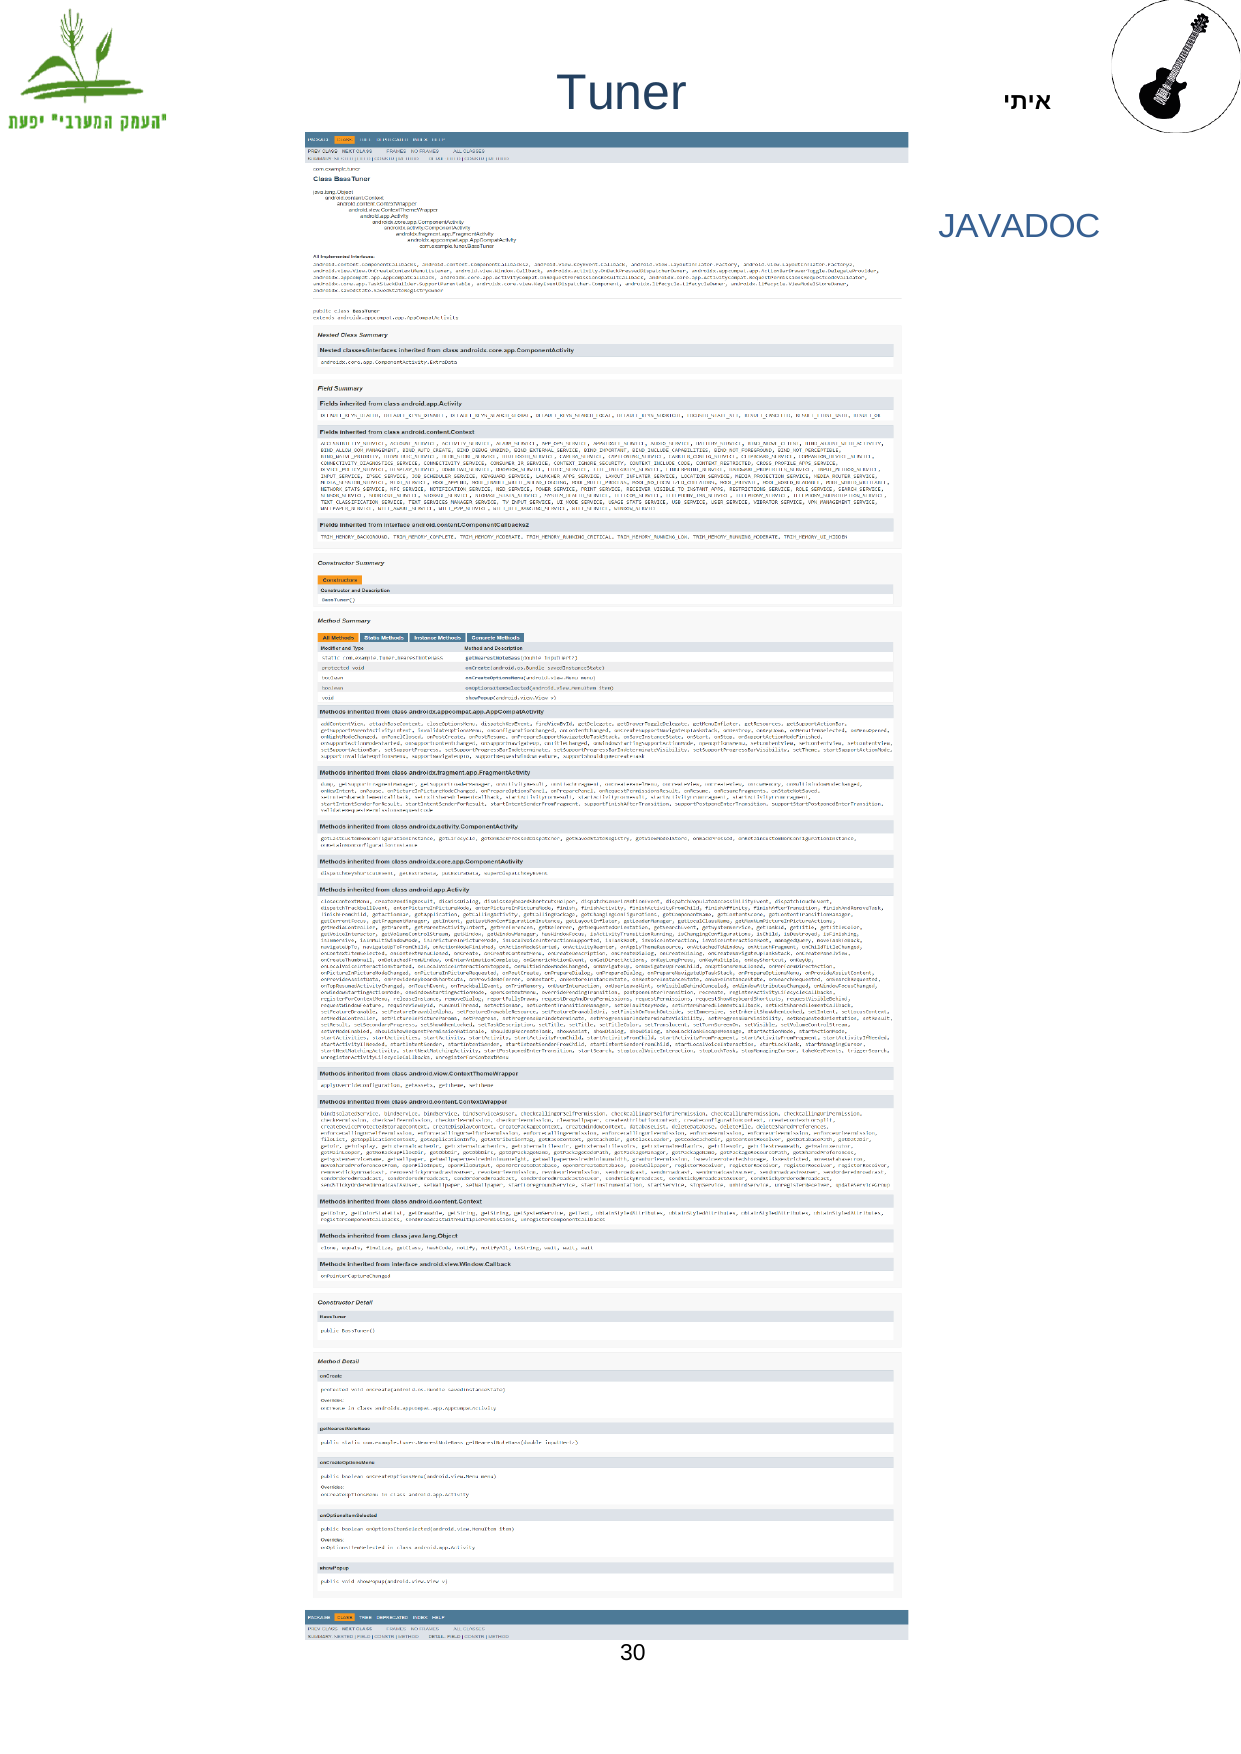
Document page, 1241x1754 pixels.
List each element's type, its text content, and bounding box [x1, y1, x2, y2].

picture [305, 132, 909, 206]
picture [1111, 0, 1241, 133]
picture [8, 7, 167, 133]
subtitle JAVADOC [0, 206, 1138, 244]
picture [305, 244, 909, 1640]
